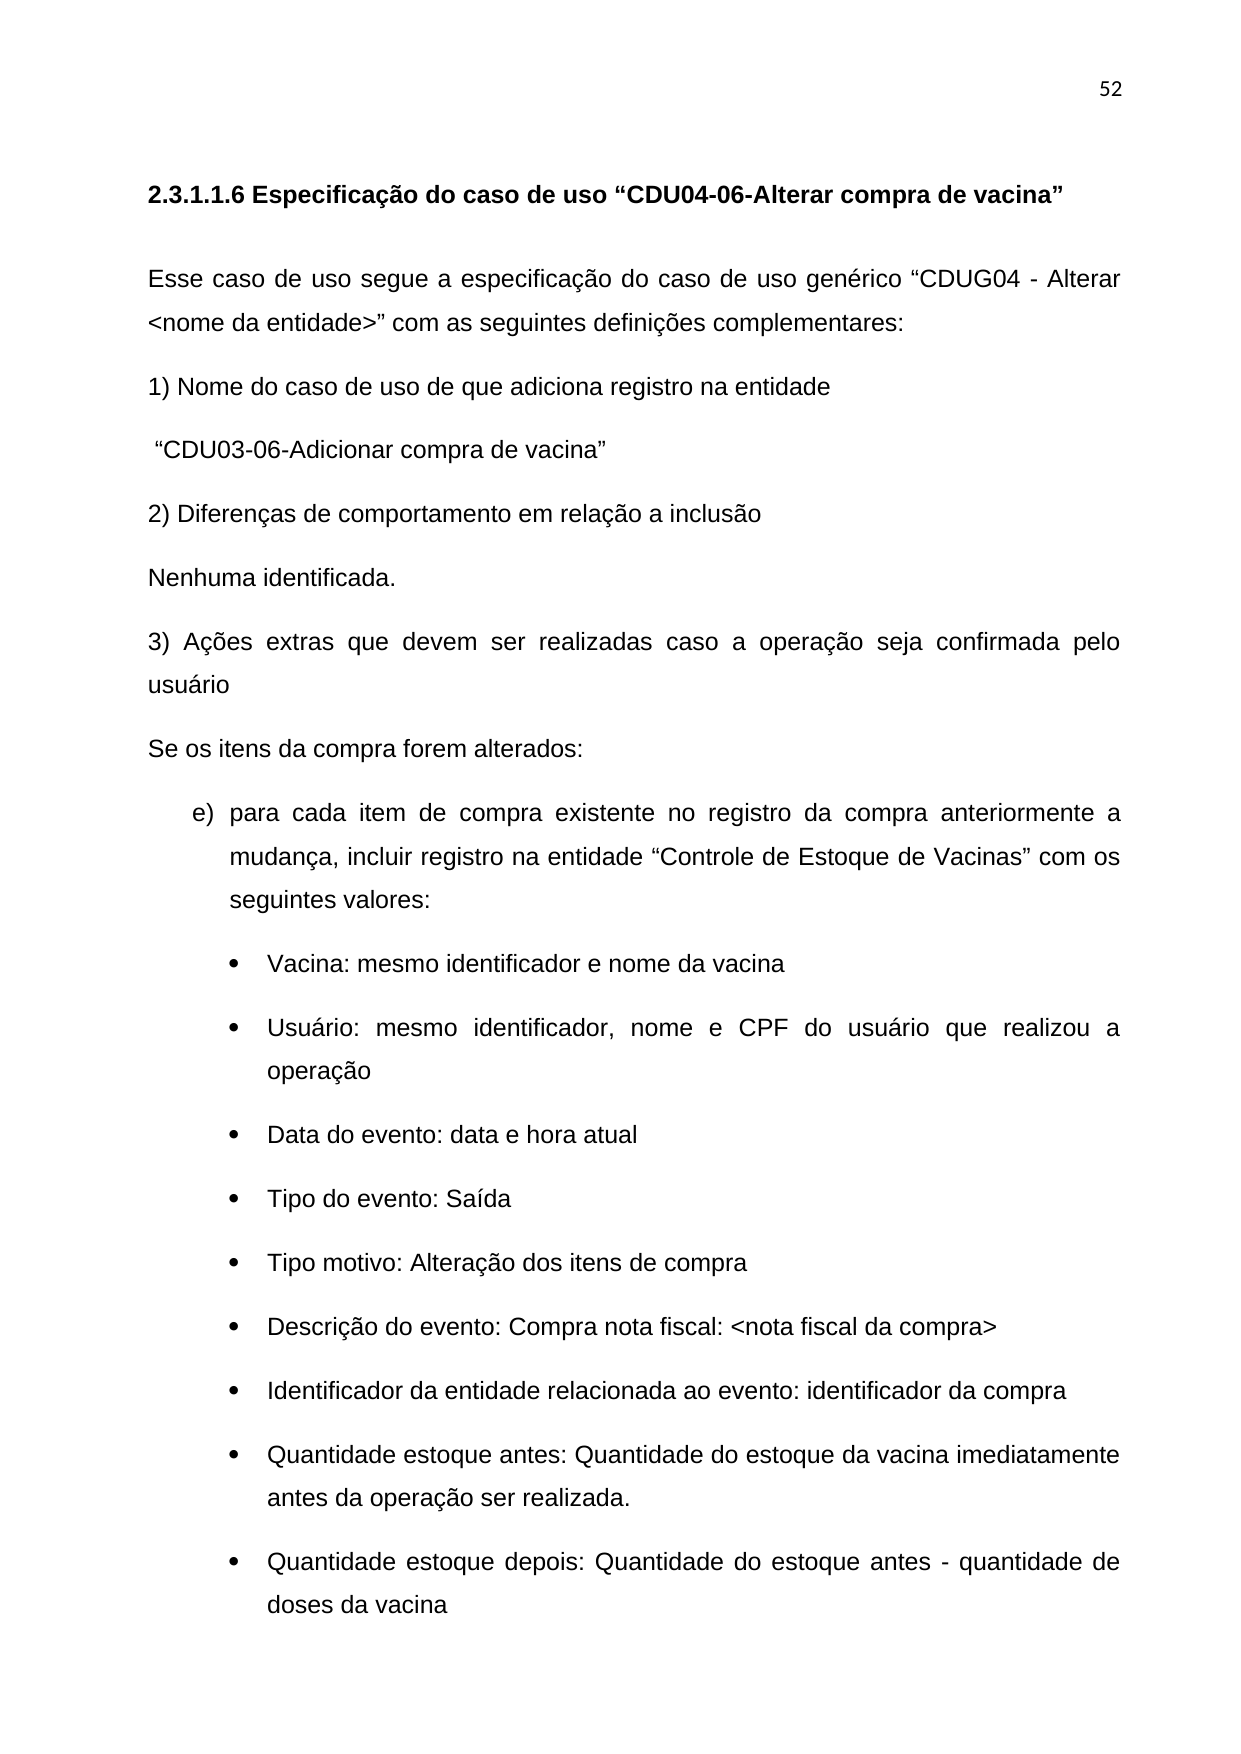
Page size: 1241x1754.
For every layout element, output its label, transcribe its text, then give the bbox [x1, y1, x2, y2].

list Data do evento: data e hora atual [229, 1120, 1122, 1149]
list Usuário: mesmo identificador, nome e CPF do usuário que realizou a operação [229, 1013, 1122, 1084]
text 3) Ações extras que devem ser realizadas caso a operação seja confirmada pelo usuário [148, 627, 1122, 699]
text Nenhuma identificada. [148, 563, 1122, 592]
text 2.3.1.1.6 Especificação do caso de uso “CDU04-06-Alterar compra de vacina” [148, 179, 1122, 208]
list Quantidade estoque antes: Quantidade do estoque da vacina imediatamente antes da operação ser realizada. [229, 1440, 1122, 1512]
list Descrição do evento: Compra nota fiscal: <nota fiscal da compra> [229, 1312, 1122, 1341]
text 1) Nome do caso de uso de que adiciona registro na entidade [148, 371, 1122, 400]
list Vacina: mesmo identificador e nome da vacina [229, 948, 1122, 977]
text 2) Diferenças de comportamento em relação a inclusão [148, 499, 1122, 528]
list Tipo motivo: Alteração dos itens de compra [229, 1248, 1122, 1277]
list para cada item de compra existente no registro da compra anteriormente a mudança, incluir registro na entidade “Controle de Estoque de Vacinas” com os seguintes valores: [192, 798, 1122, 913]
text Se os itens da compra forem alterados: [148, 734, 1122, 763]
list Identificador da entidade relacionada ao evento: identificador da compra [229, 1376, 1122, 1405]
list Quantidade estoque depois: Quantidade do estoque antes - quantidade de doses da vacina [229, 1547, 1122, 1619]
text “CDU03-06-Adicionar compra de vacina” [148, 435, 1122, 464]
text Esse caso de uso segue a especificação do caso de uso genérico “CDUG04 - Alterar <nome da entidade>” com as seguintes definições complementares: [148, 264, 1122, 336]
list Tipo do evento: Saída [229, 1184, 1122, 1213]
